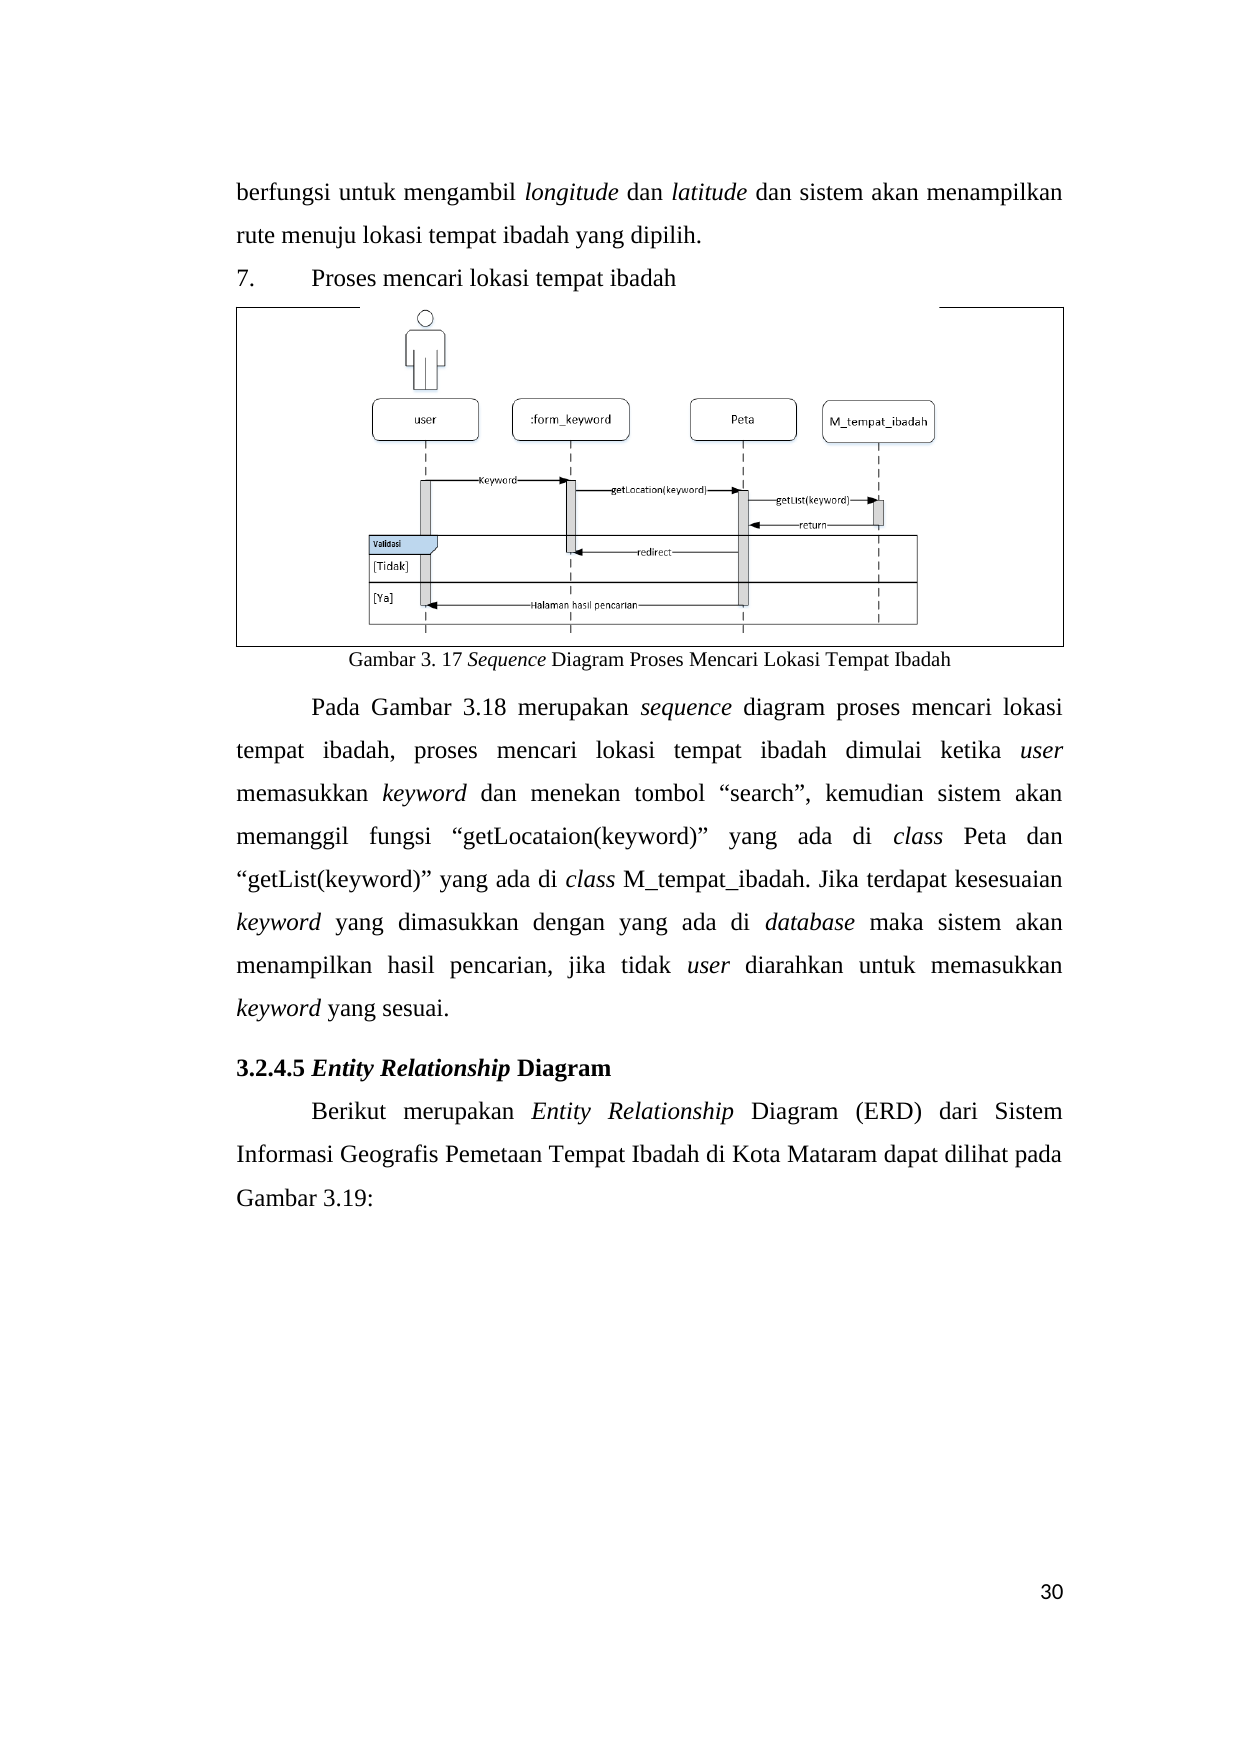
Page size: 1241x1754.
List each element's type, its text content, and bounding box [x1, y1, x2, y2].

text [236, 177, 1063, 249]
picture [360, 307, 940, 633]
text Berikut merupakan Entity Relationship Diagram (ERD) dari Sistem Informasi Geografis Pemetaan Tempat Ibadah di Kota Mataram dapat dilihat pada Gambar 3.19: [236, 1096, 1063, 1211]
list Entity Relationship Diagram [236, 1053, 1063, 1082]
table_header [237, 308, 1063, 646]
text Pada Gambar 3.18 merupakan sequence diagram proses mencari lokasi tempat ibadah, proses mencari lokasi tempat ibadah dimulai ketika user memasukkan keyword dan menekan tombol “search”, kemudian sistem akan memanggil fungsi “getLocataion(keyword)” yang ada di class Peta dan “getList(keyword)” yang ada di class M_tempat_ibadah. Jika terdapat kesesuaian keyword yang dimasukkan dengan yang ada di database maka sistem akan menampilkan hasil pencarian, jika tidak user diarahkan untuk memasukkan keyword yang sesuai. [236, 692, 1063, 1022]
list Proses mencari lokasi tempat ibadah [236, 263, 1063, 292]
